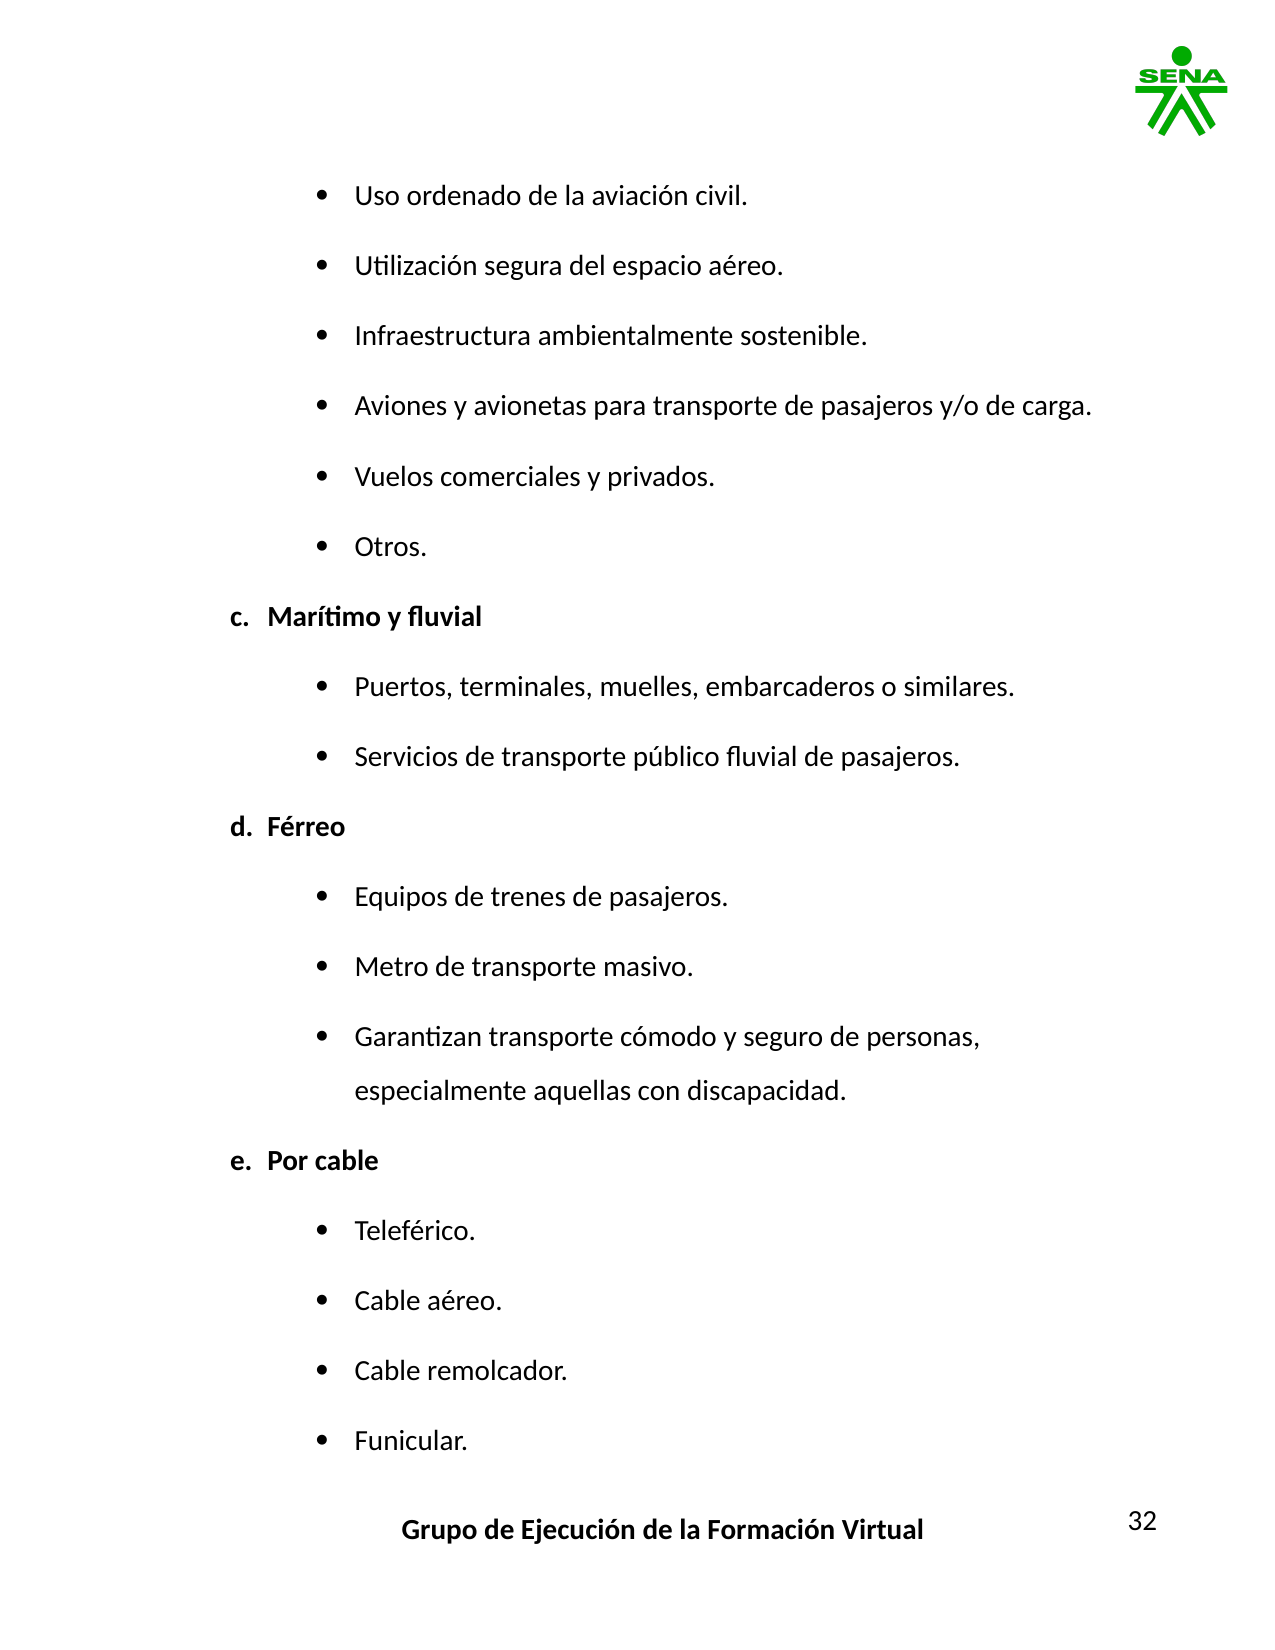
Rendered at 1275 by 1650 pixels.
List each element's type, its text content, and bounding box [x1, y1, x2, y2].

list Cable aéreo. [317, 1282, 1157, 1318]
list Por cable [230, 1142, 1157, 1178]
picture [1135, 46, 1228, 136]
list Otros. [317, 528, 1157, 563]
list Funicular. [317, 1422, 1157, 1458]
list Vuelos comerciales y privados. [317, 458, 1157, 493]
list Cable remolcador. [317, 1352, 1157, 1388]
list Puertos, terminales, muelles, embarcaderos o similares. [317, 668, 1157, 703]
list Aviones y avionetas para transporte de pasajeros y/o de carga. [317, 387, 1157, 423]
list Infraestructura ambientalmente sostenible. [317, 317, 1157, 353]
list Uso ordenado de la aviación civil. [317, 177, 1157, 213]
list Equipos de trenes de pasajeros. [317, 878, 1157, 914]
list Utilización segura del espacio aéreo. [317, 247, 1157, 283]
list Teleférico. [317, 1212, 1157, 1248]
list Metro de transporte masivo. [317, 948, 1157, 984]
list Férreo [230, 808, 1157, 844]
list Servicios de transporte público fluvial de pasajeros. [317, 738, 1157, 774]
list Garantizan transporte cómodo y seguro de personas, especialmente aquellas con discapacidad. [317, 1018, 1157, 1107]
list Marítimo y fluvial [230, 598, 1157, 633]
